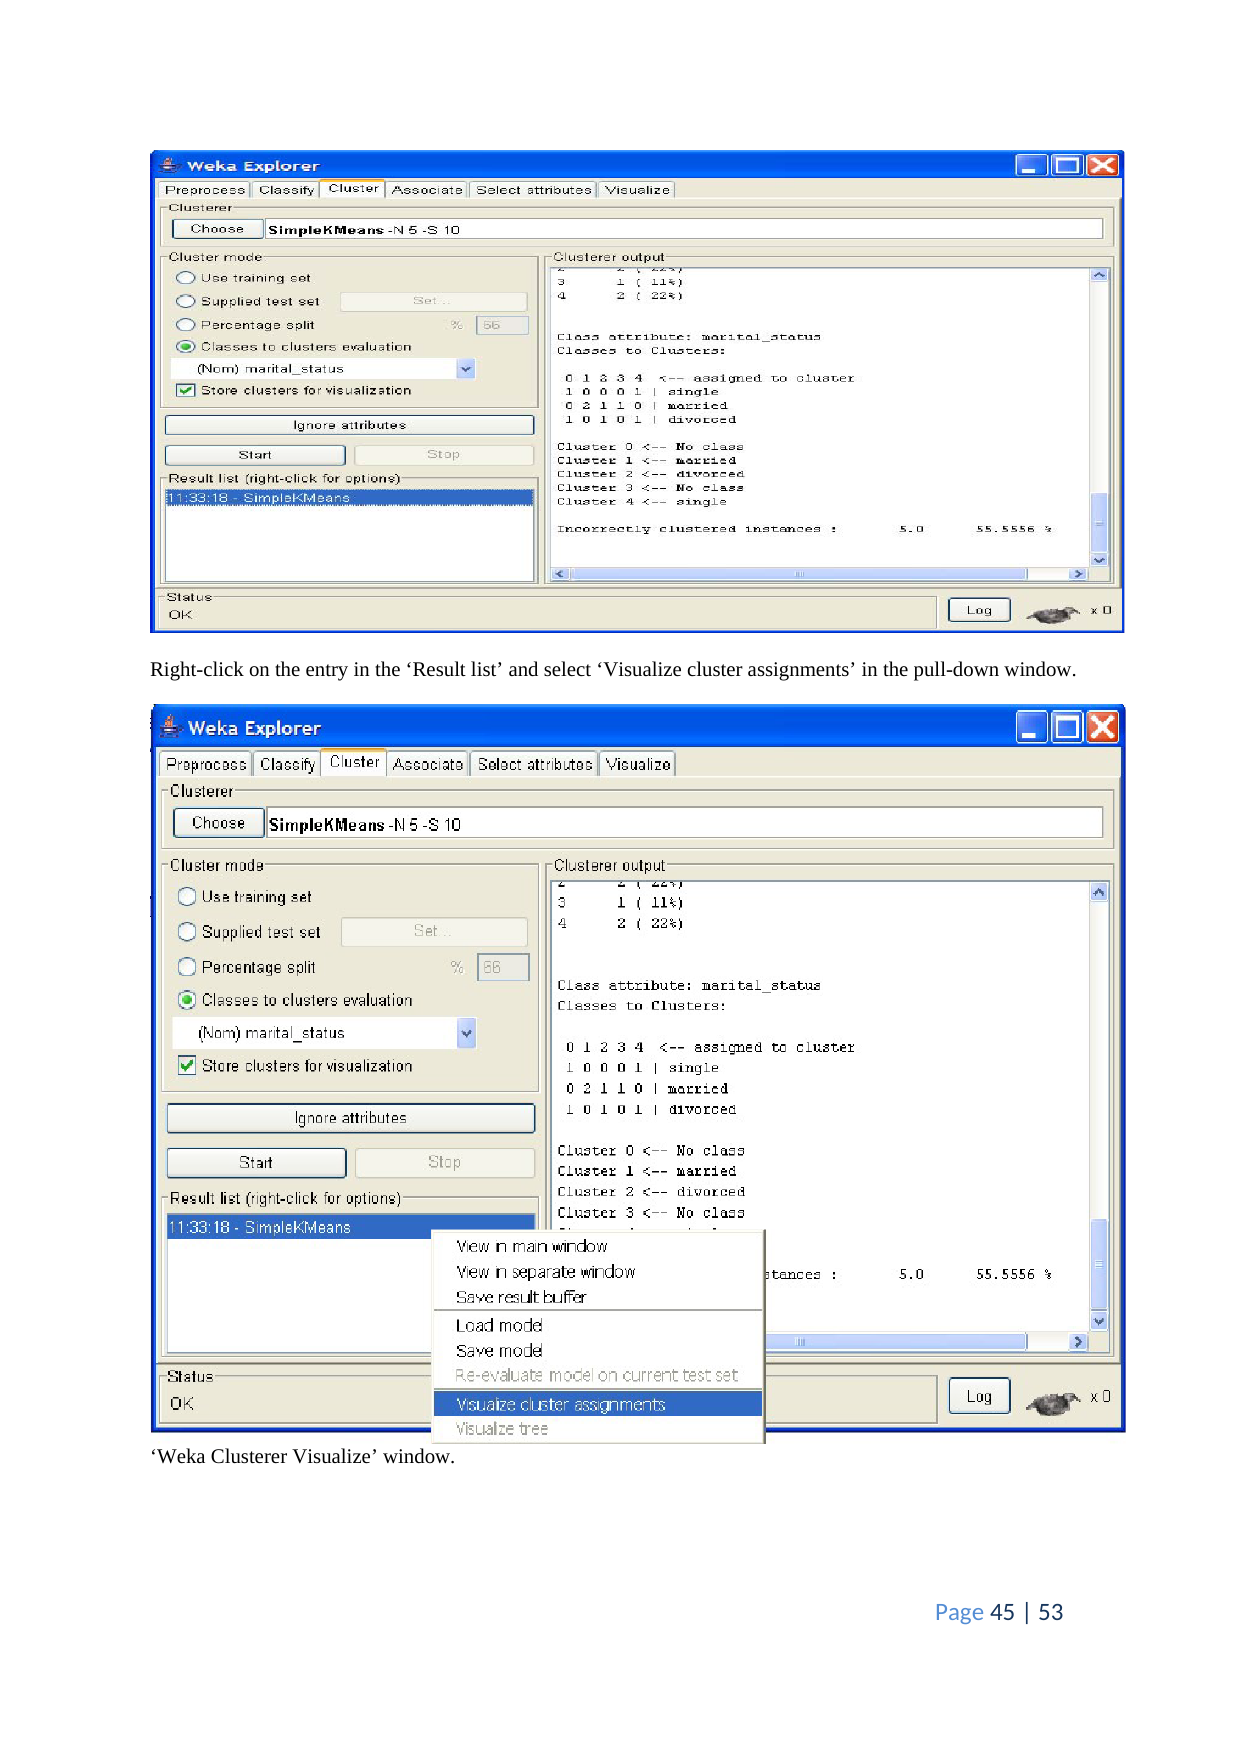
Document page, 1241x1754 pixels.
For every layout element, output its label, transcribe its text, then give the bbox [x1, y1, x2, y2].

text Right-click on the entry in the ‘Result list’ and select ‘Visualize cluster assignments’ in the pull-down window. [150, 656, 1090, 681]
picture [150, 150, 1125, 633]
picture [150, 704, 1126, 1444]
text ‘Weka Clusterer Visualize’ window. [150, 1444, 1090, 1468]
